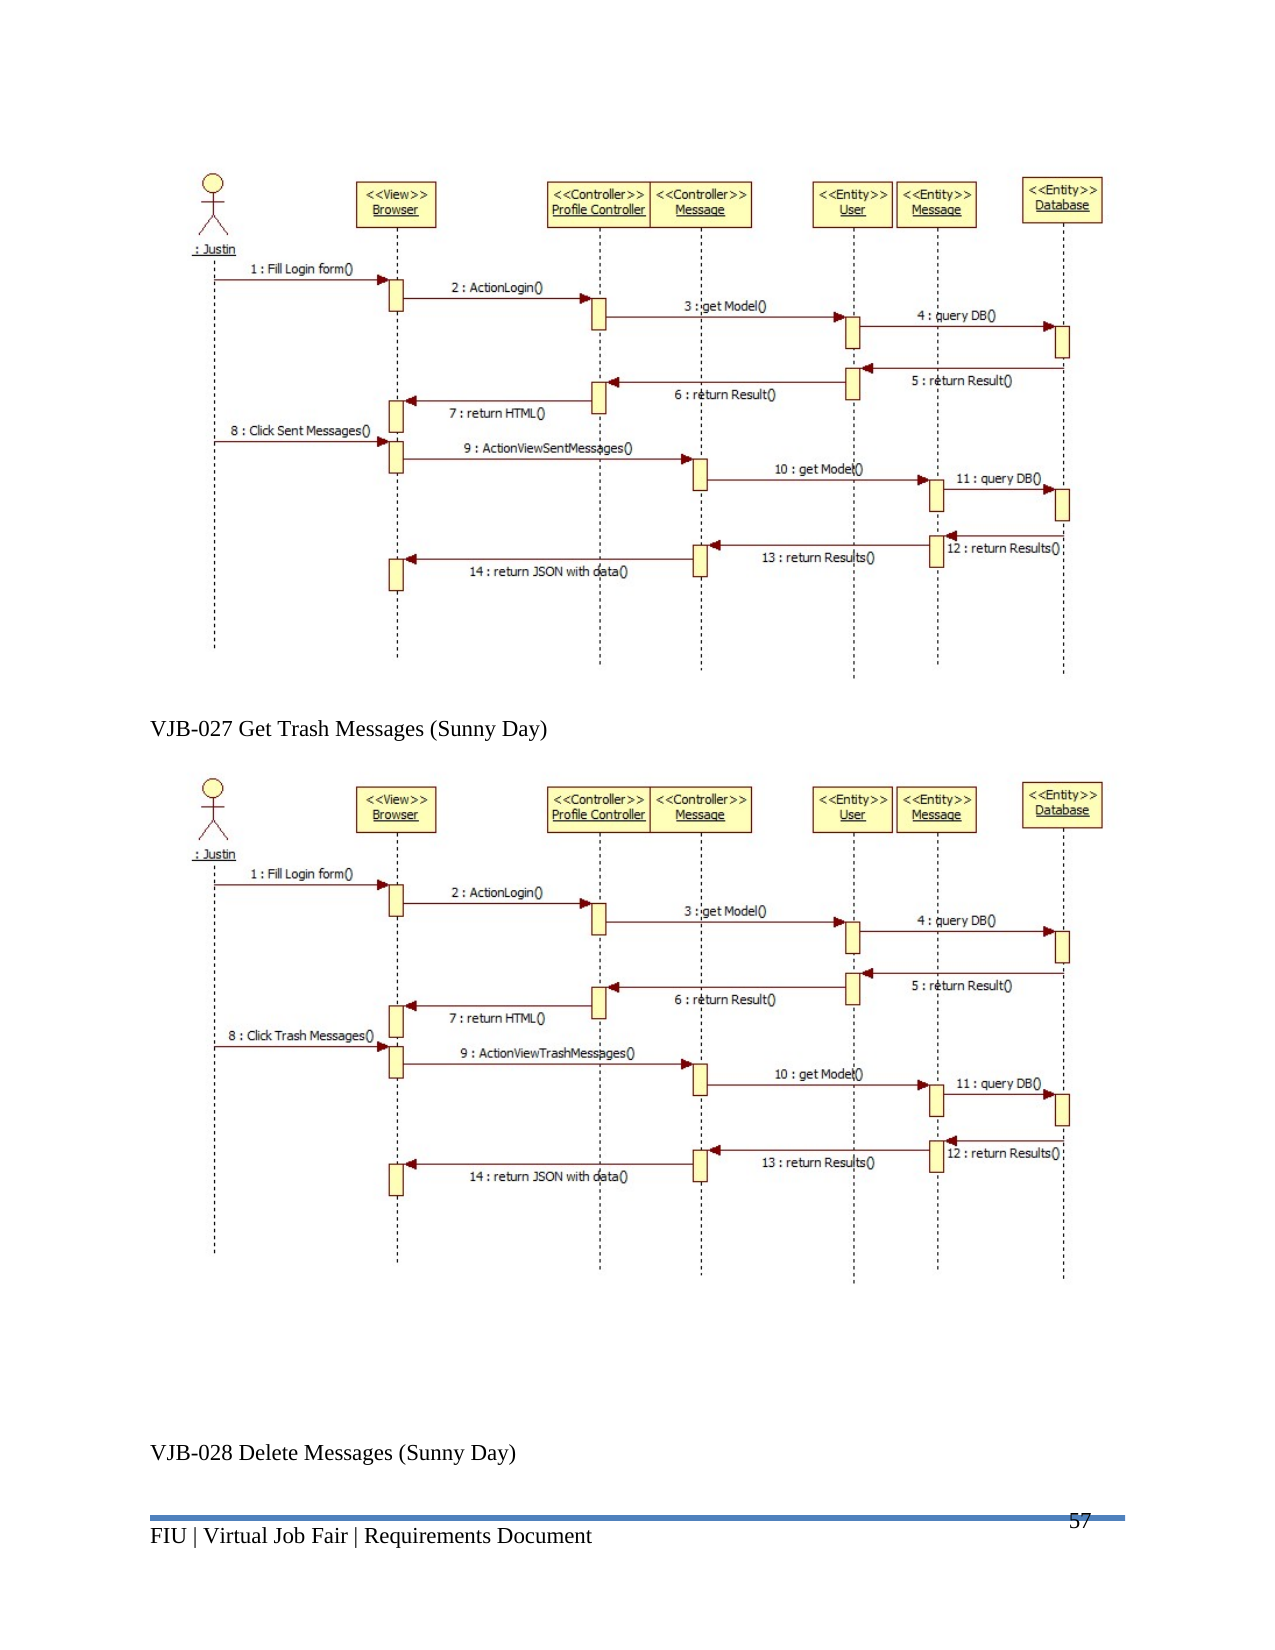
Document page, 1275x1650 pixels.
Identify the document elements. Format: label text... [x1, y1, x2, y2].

picture [150, 150, 1125, 703]
picture [150, 755, 1125, 1308]
text VJB-028 Delete Messages (Sunny Day) [150, 1439, 1125, 1465]
text VJB-027 Get Trash Messages (Sunny Day) [150, 715, 1125, 742]
